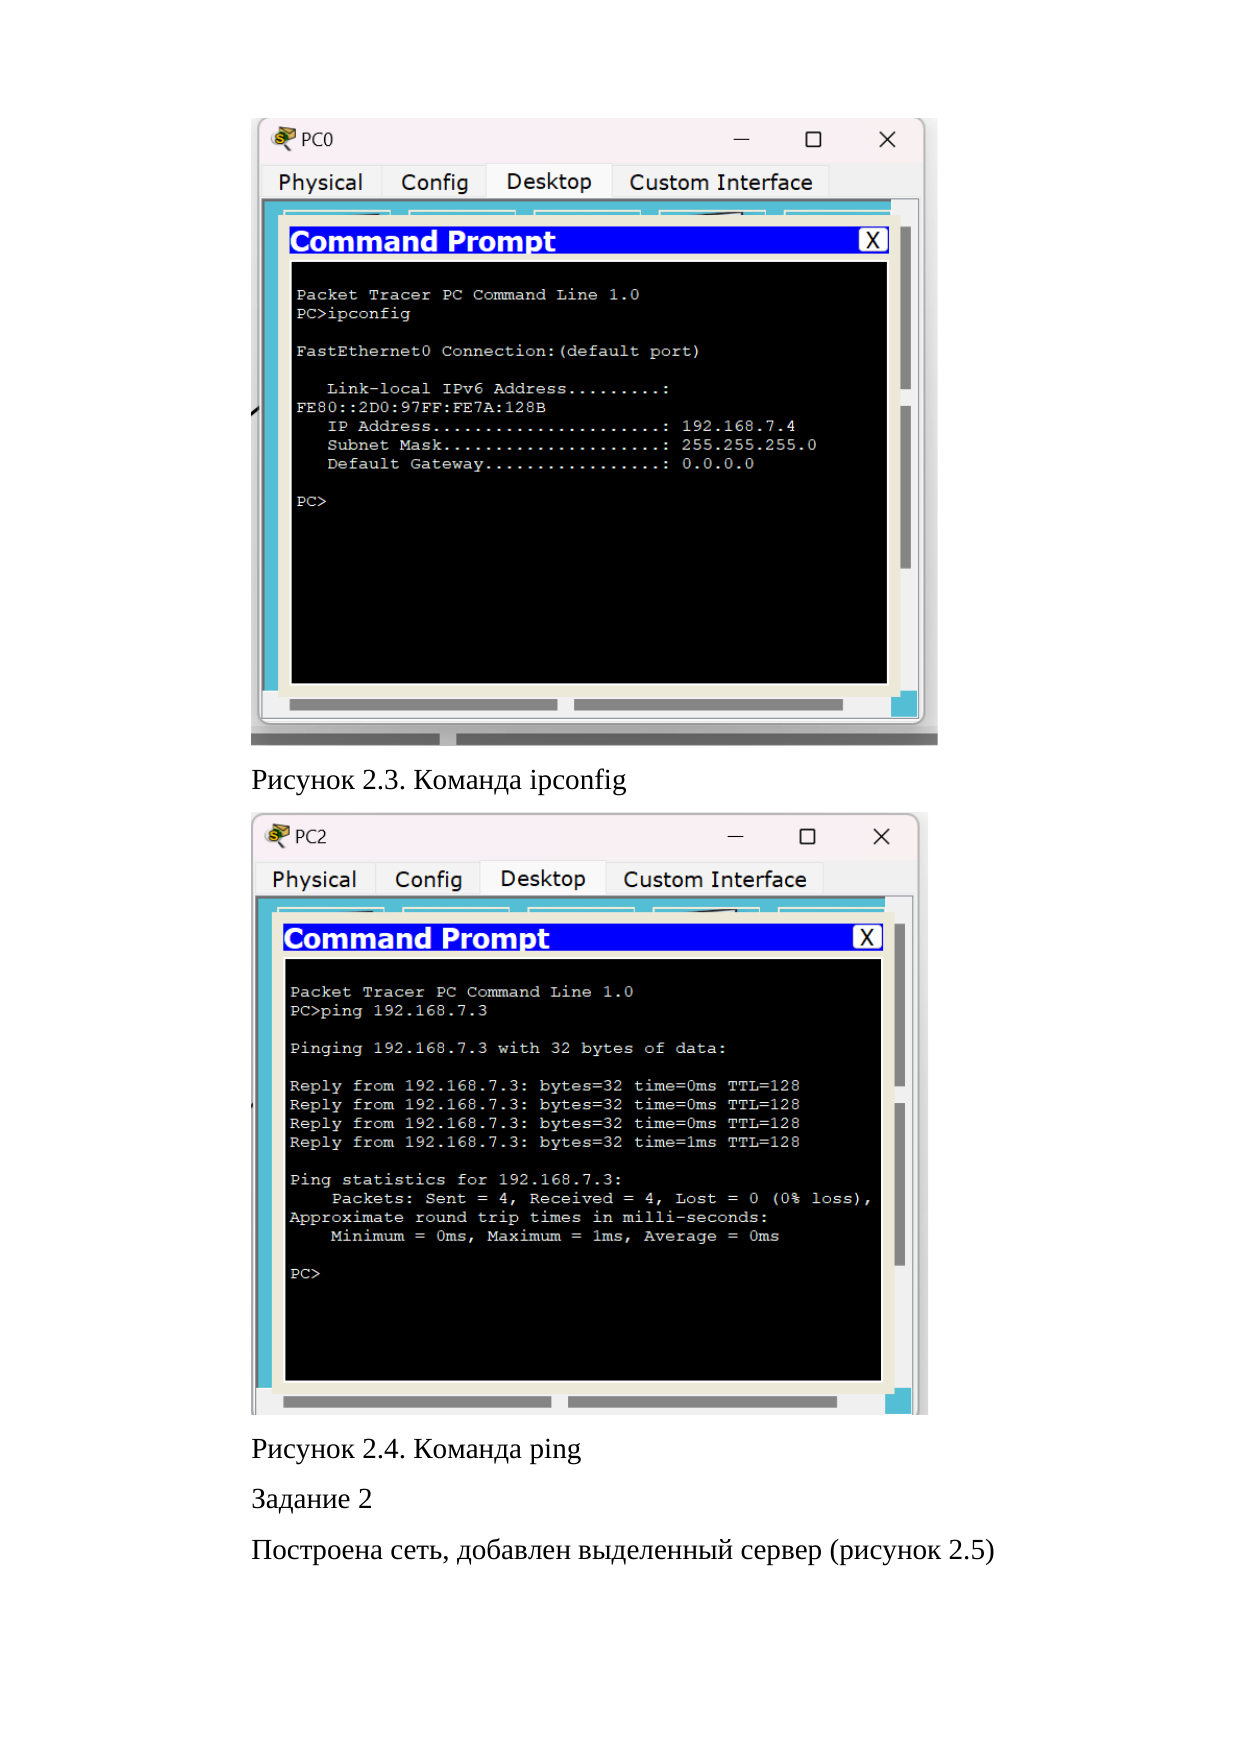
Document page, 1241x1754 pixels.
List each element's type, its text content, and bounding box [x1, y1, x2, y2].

picture [251, 812, 929, 1415]
text Рисунок 2.4. Команда ping [177, 1431, 1152, 1465]
picture [251, 118, 938, 746]
text Рисунок 2.3. Команда ipconfig [177, 762, 1152, 796]
text Задание 2 [177, 1481, 1152, 1515]
text Построена сеть, добавлен выделенный сервер (рисунок 2.5) [177, 1532, 1152, 1565]
